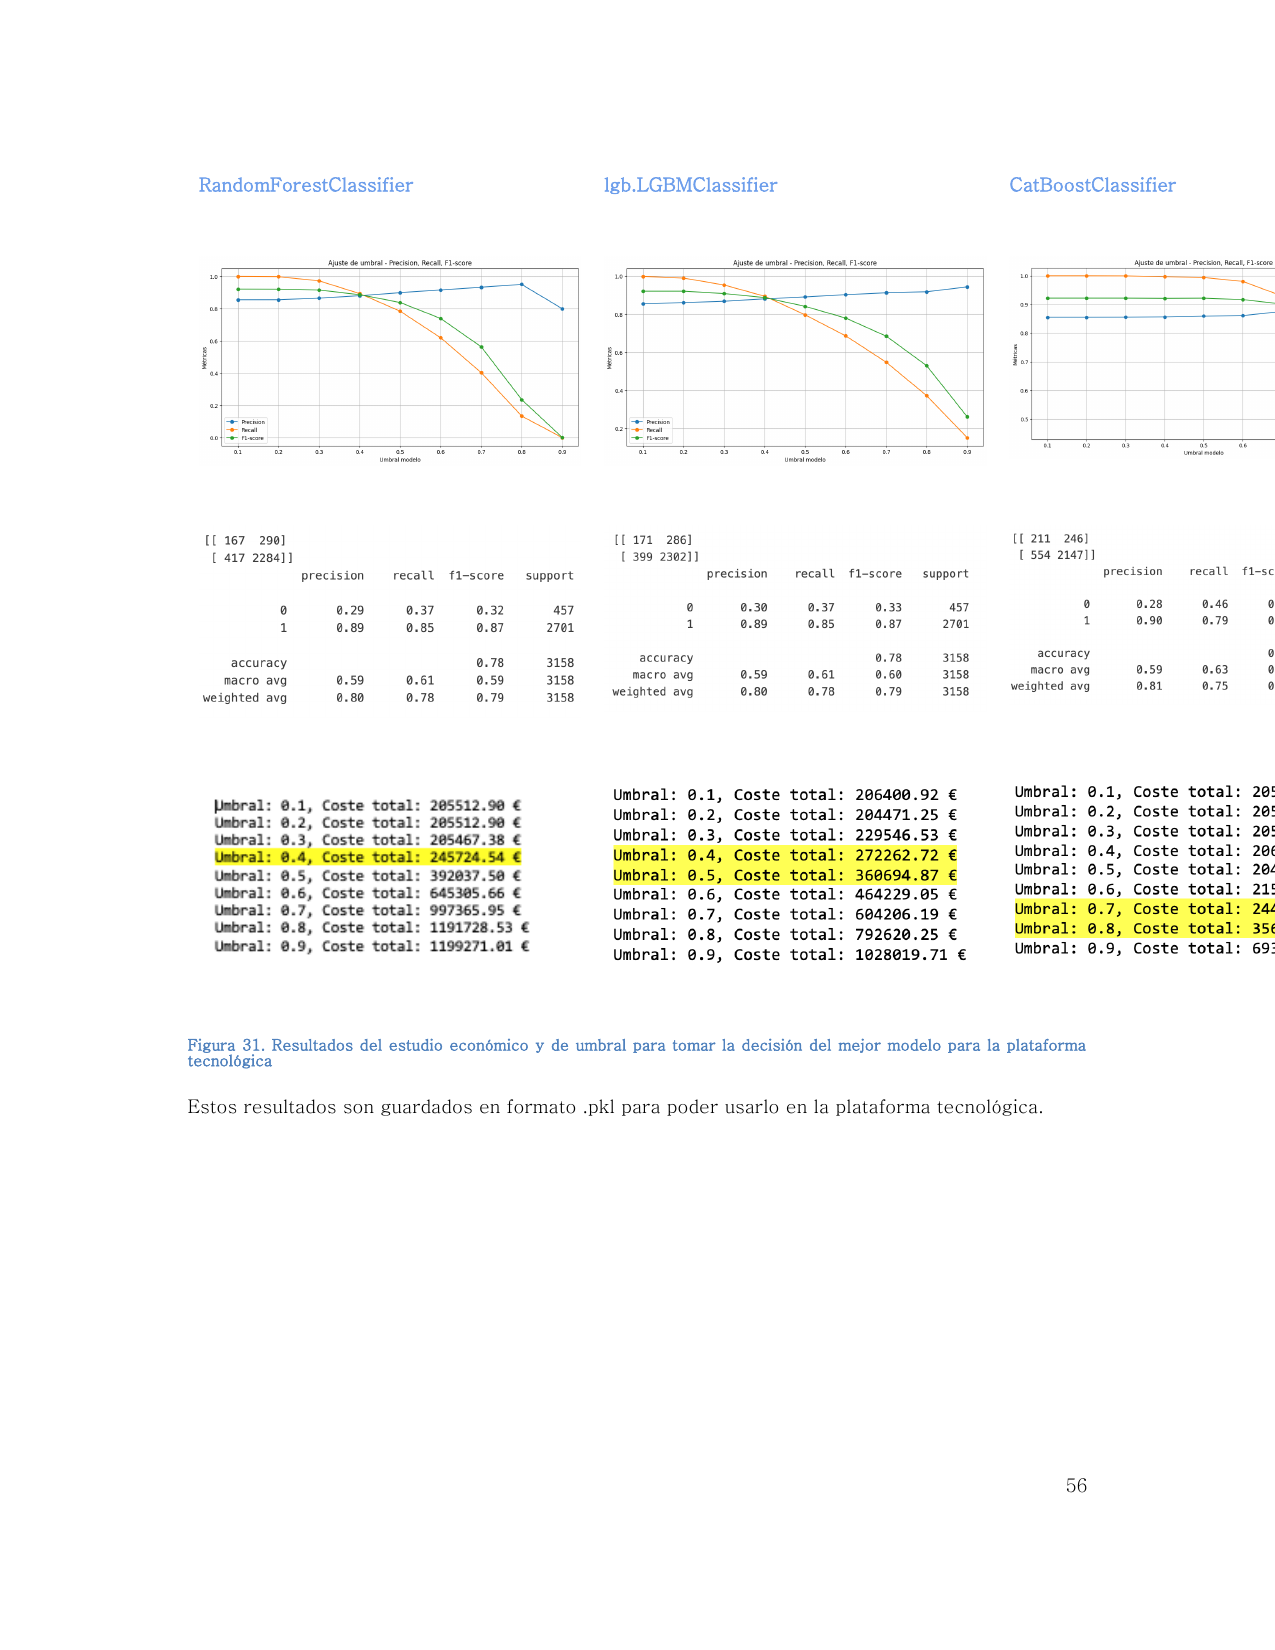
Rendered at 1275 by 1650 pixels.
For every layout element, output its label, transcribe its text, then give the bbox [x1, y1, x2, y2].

table_header RandomForestClassifier [188, 150, 593, 232]
text Figura 31. Resultados del estudio económico y de umbral para tomar la decisión del mejor modelo para la plataforma tecnológica [187, 1037, 1087, 1068]
picture [198, 256, 582, 466]
picture [1009, 778, 1275, 963]
table_header lgb.LGBMClassifier [593, 150, 998, 232]
picture [603, 256, 987, 466]
table_cell [998, 501, 1275, 753]
table_cell [998, 232, 1275, 501]
picture [1009, 256, 1275, 459]
table_cell [593, 232, 998, 501]
picture [198, 778, 542, 964]
picture [198, 525, 582, 718]
table_cell [593, 501, 998, 753]
picture [603, 778, 987, 977]
table_cell [1086, 184, 1092, 192]
text Estos resultados son guardados en formato .pkl para poder usarlo en la plataforma tecnológica. [187, 1097, 1087, 1116]
table_cell [188, 501, 593, 753]
table_header CatBoostClassifier [998, 150, 1275, 232]
table_cell [188, 232, 593, 501]
table_cell [593, 753, 998, 1012]
table_cell [998, 753, 1275, 1012]
picture [603, 525, 987, 712]
table_cell [188, 753, 593, 1012]
picture [1009, 525, 1275, 705]
